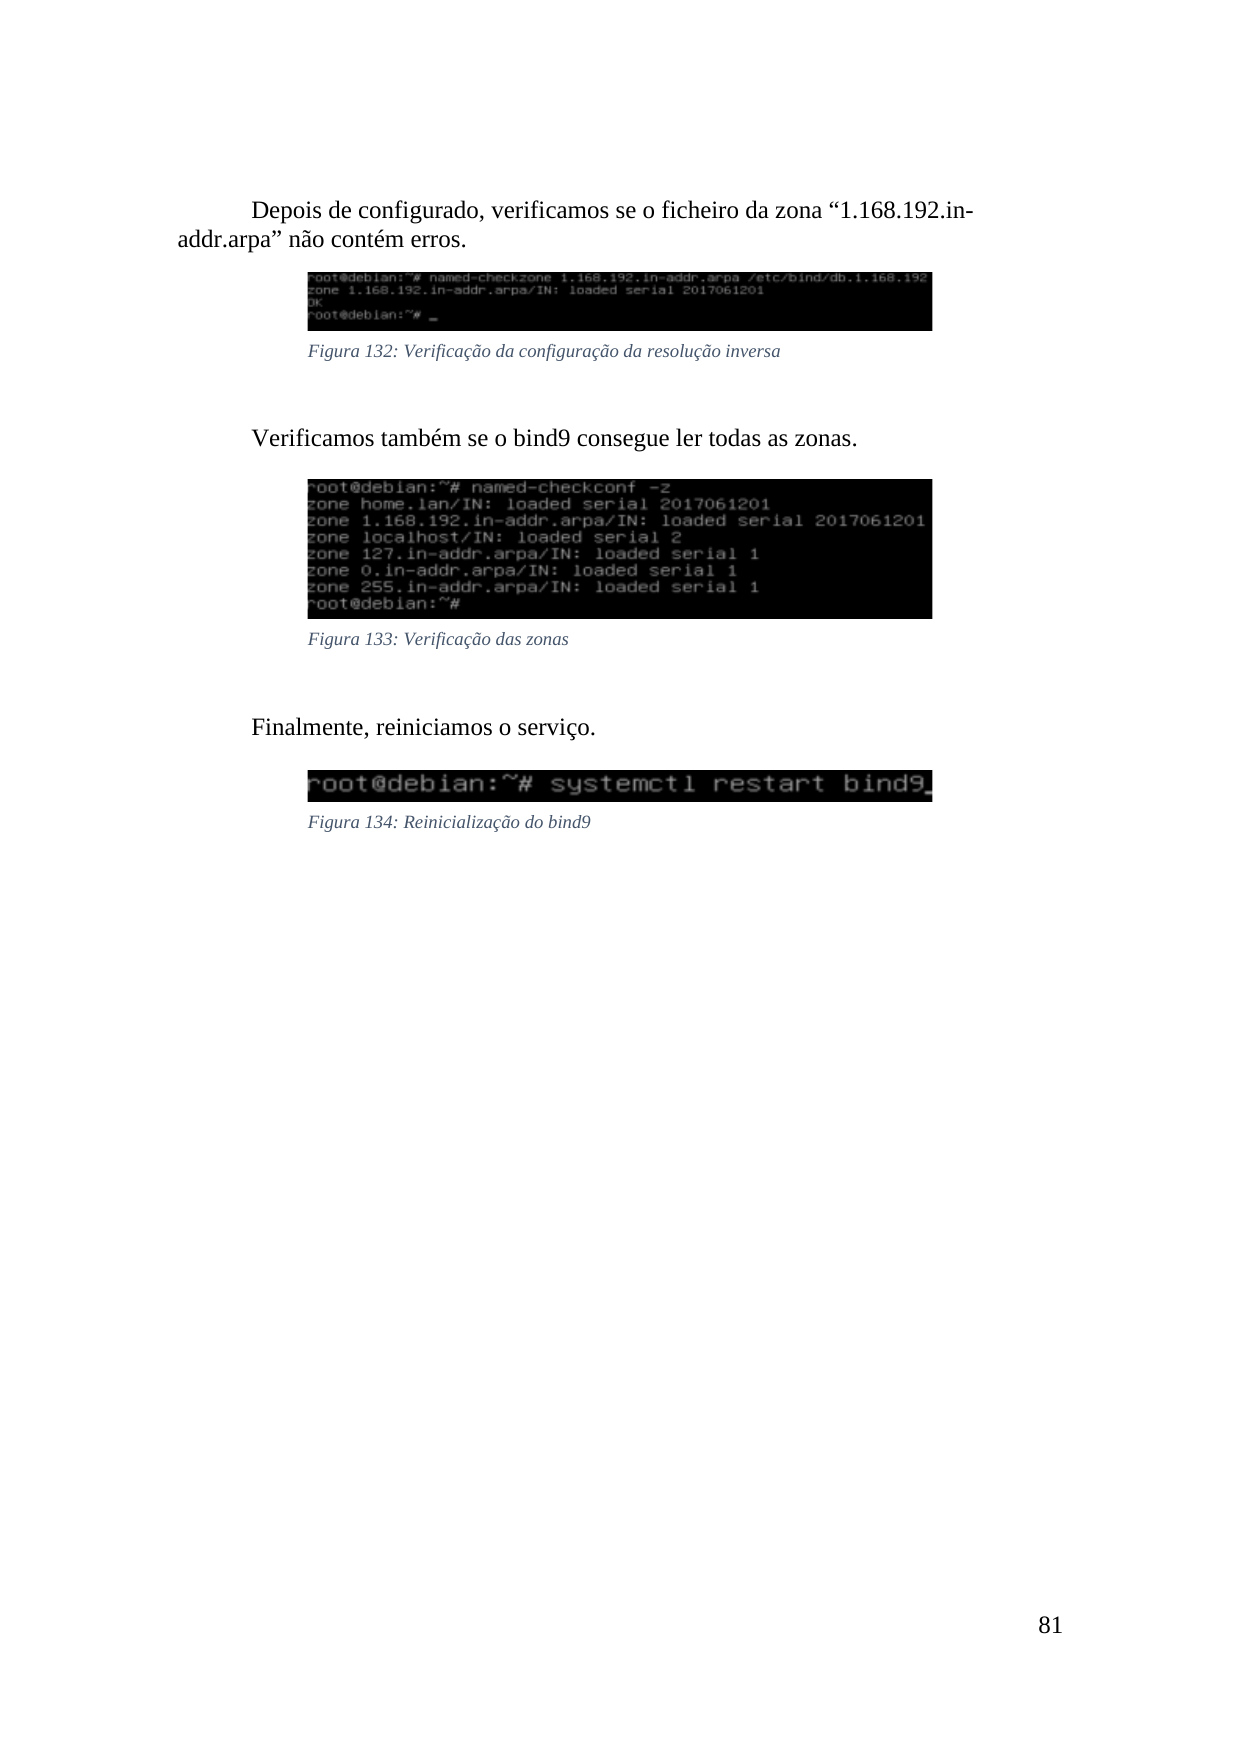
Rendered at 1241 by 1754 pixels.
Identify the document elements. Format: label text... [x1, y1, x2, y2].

picture [307, 272, 933, 331]
text Finalmente, reiniciamos o serviço. [177, 712, 1063, 740]
picture [307, 479, 933, 619]
picture [307, 770, 933, 802]
text Verificamos também se o bind9 consegue ler todas as zonas. [177, 423, 1063, 452]
text Depois de configurado, verificamos se o ficheiro da zona “1.168.192.in-addr.arpa” não contém erros. [177, 195, 1063, 253]
